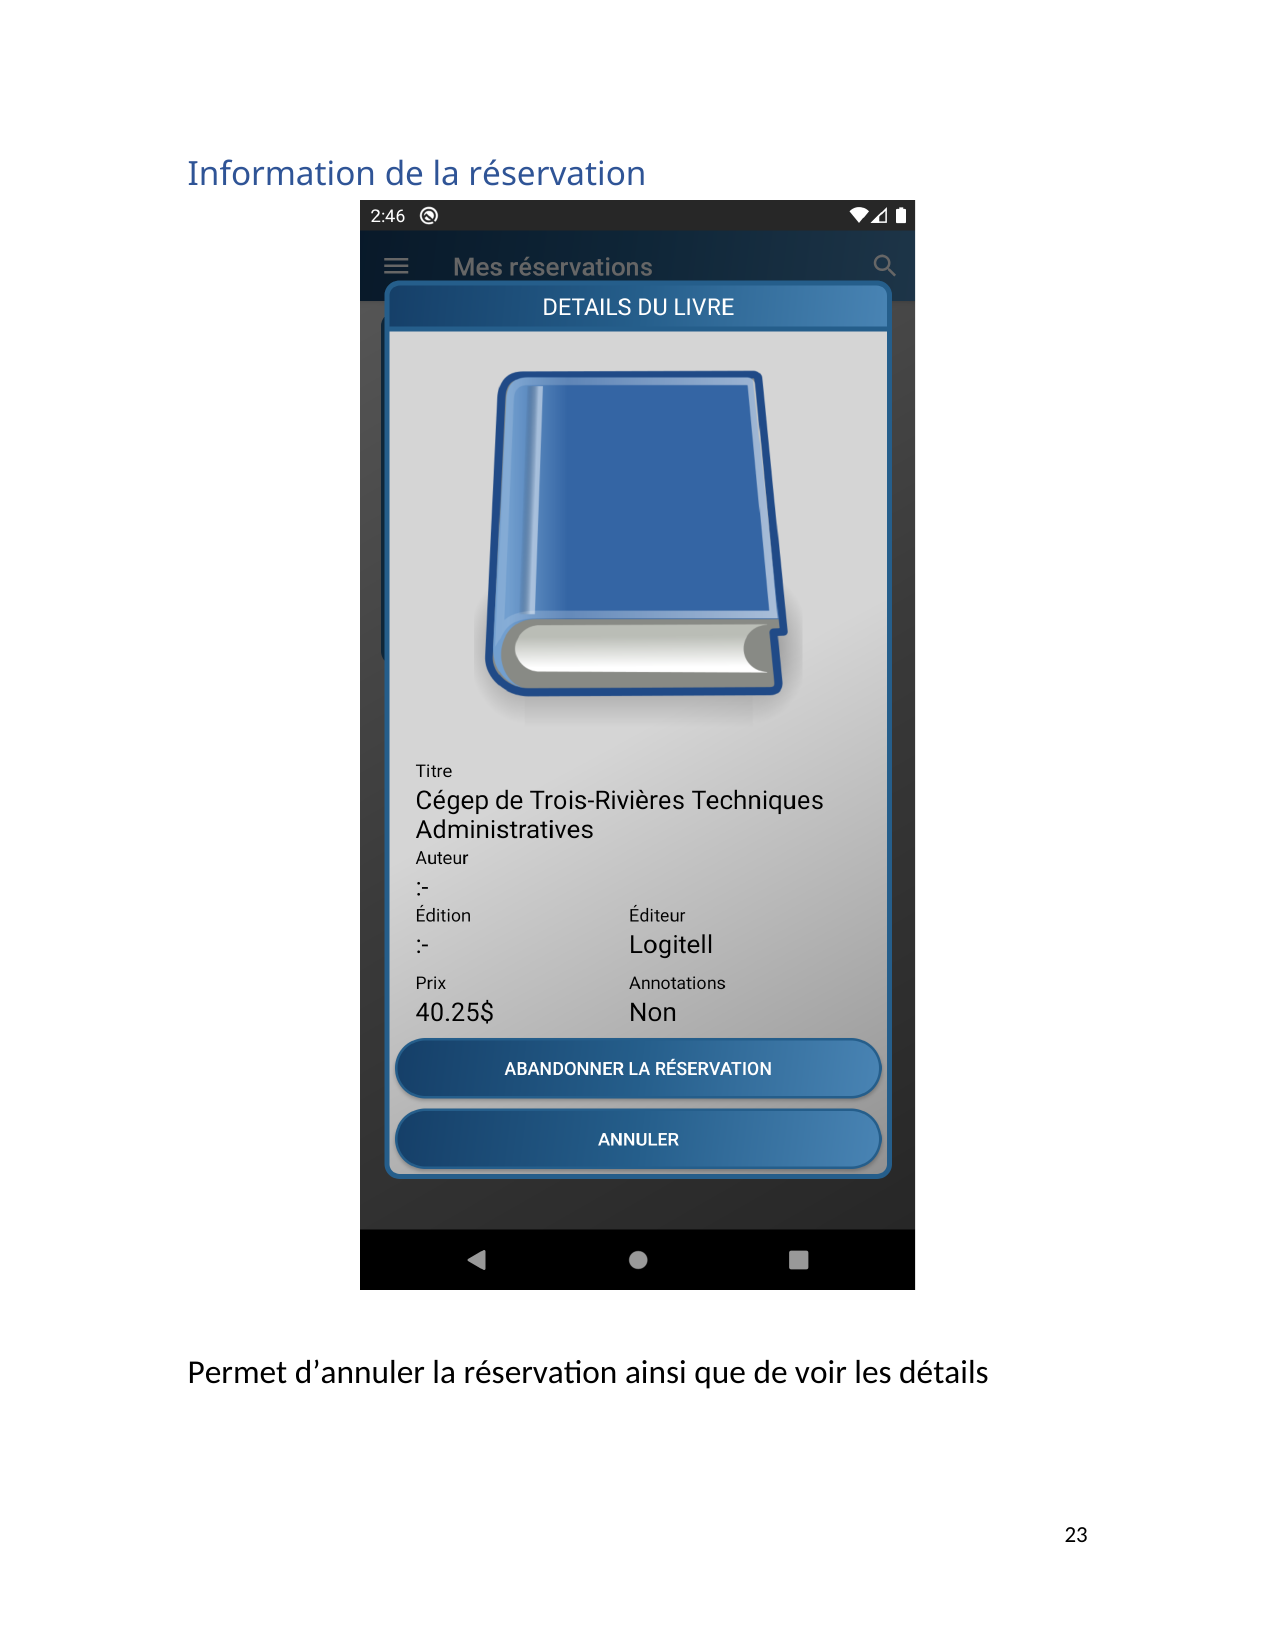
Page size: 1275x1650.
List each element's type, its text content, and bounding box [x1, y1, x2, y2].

text Permet d’annuler la réservation ainsi que de voir les détails [187, 1351, 1087, 1392]
subtitle Information de la réservation [187, 150, 1087, 195]
picture [360, 200, 916, 1290]
